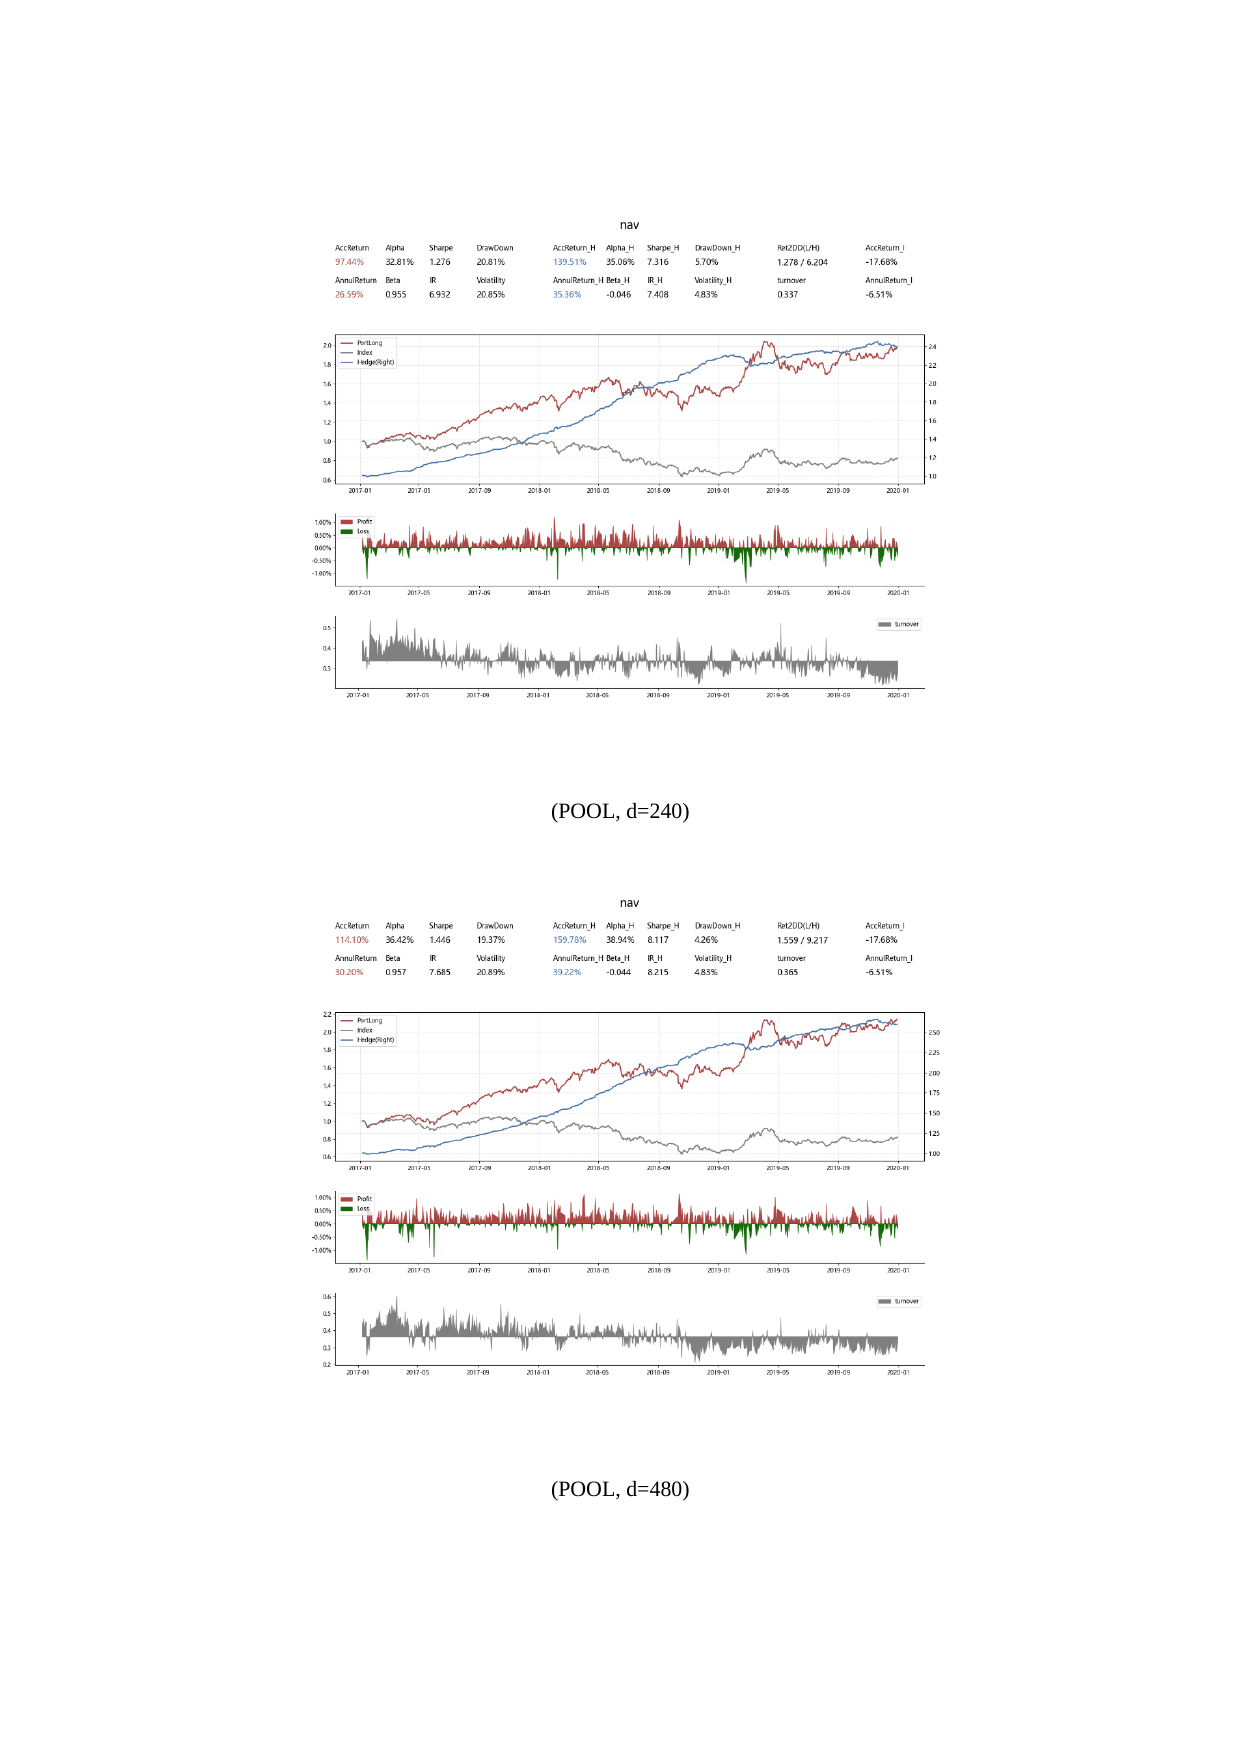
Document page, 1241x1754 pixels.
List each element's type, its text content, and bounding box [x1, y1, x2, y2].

text (POOL, d=240) [187, 794, 1053, 827]
picture [240, 839, 1000, 1430]
picture [240, 162, 1000, 753]
text (POOL, d=480) [187, 1472, 1053, 1504]
